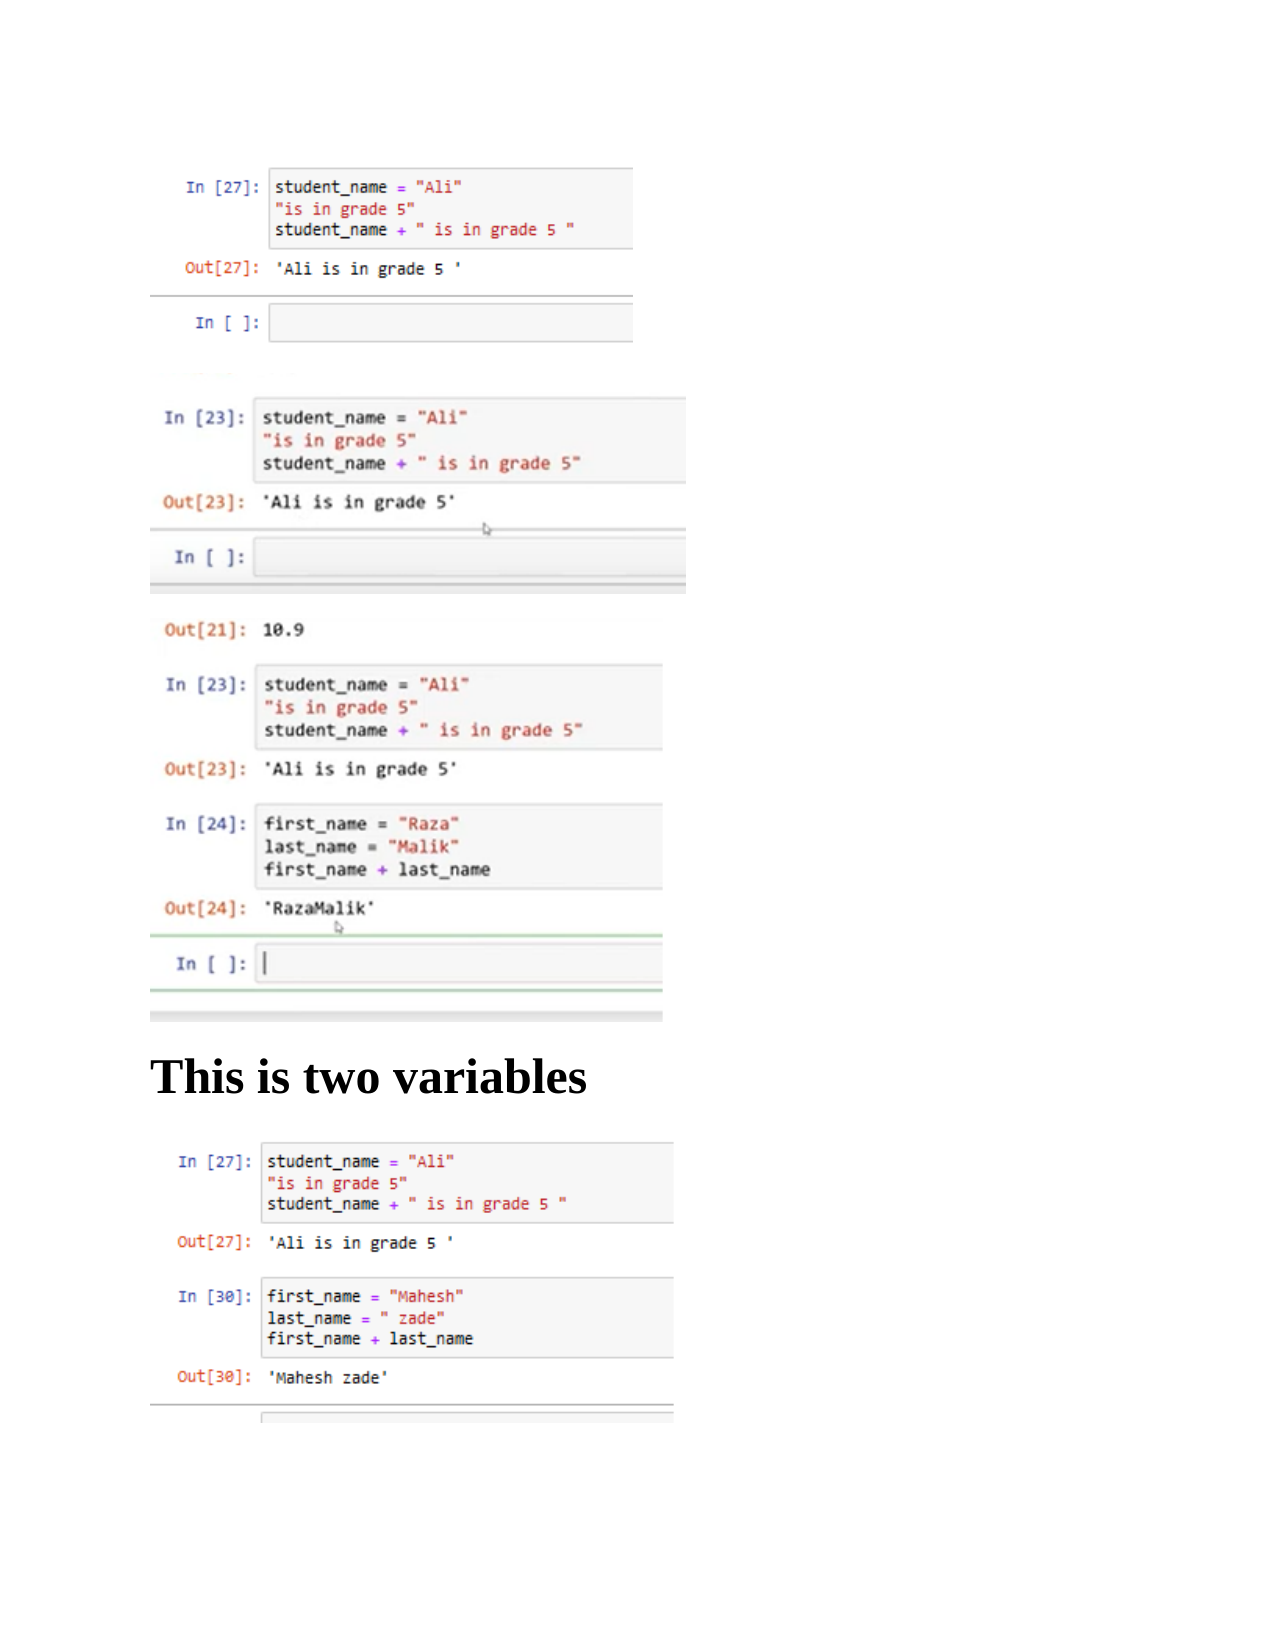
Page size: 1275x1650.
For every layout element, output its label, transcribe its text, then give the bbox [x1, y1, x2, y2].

text This is two variables [150, 1047, 1125, 1104]
picture [150, 1133, 674, 1423]
picture [150, 373, 686, 594]
picture [150, 618, 663, 1022]
picture [150, 150, 633, 349]
